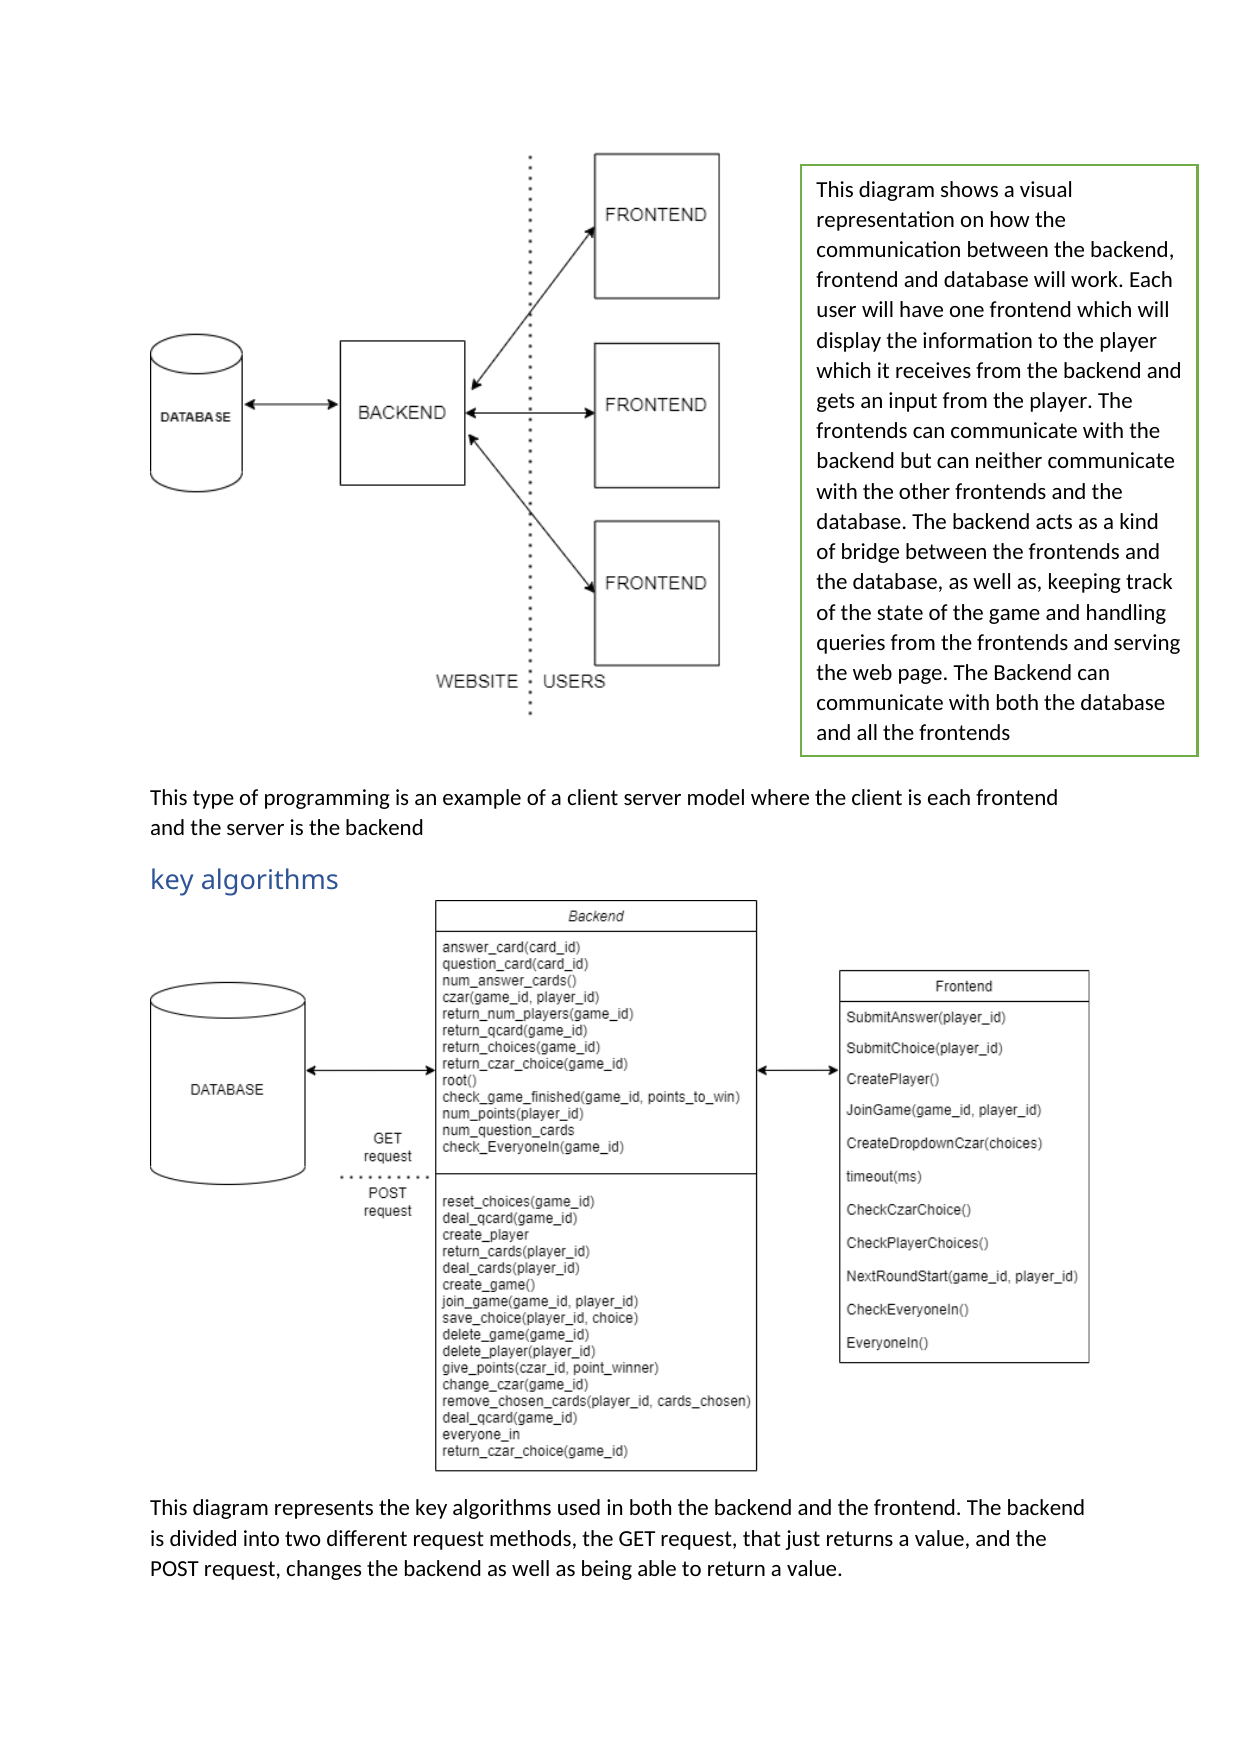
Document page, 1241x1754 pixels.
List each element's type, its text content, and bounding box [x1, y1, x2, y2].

text This type of programming is an example of a client server model where the client is each frontend and the server is the backend [150, 783, 1090, 841]
subtitle key algorithms [150, 860, 1090, 897]
picture [150, 900, 1090, 1475]
picture [150, 150, 721, 718]
text This diagram represents the key algorithms used in both the backend and the frontend. The backend is divided into two different request methods, the GET request, that just returns a value, and the POST request, changes the backend as well as being able to return a value. [150, 1493, 1090, 1582]
